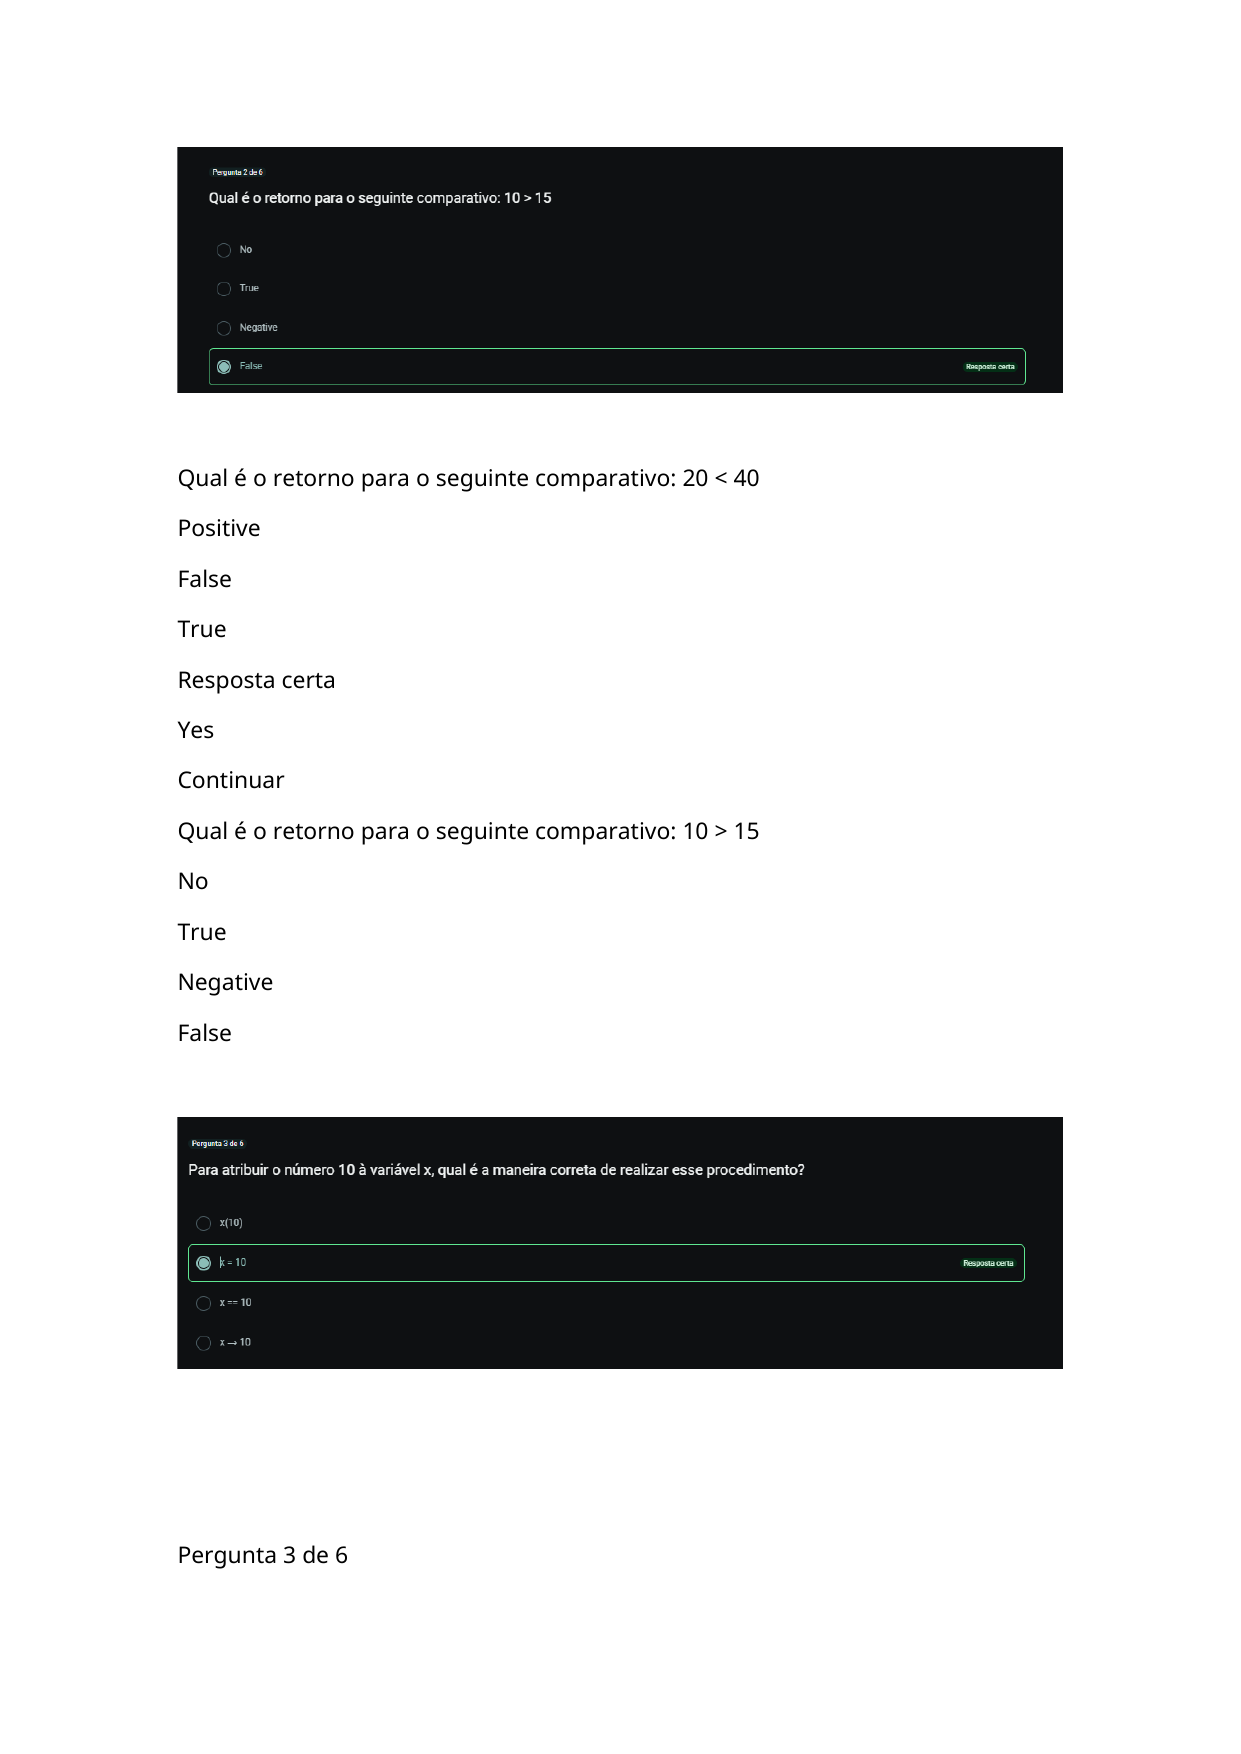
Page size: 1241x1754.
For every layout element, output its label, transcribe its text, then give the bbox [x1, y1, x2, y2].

text Resposta certa [177, 664, 1063, 695]
text Positive [177, 512, 1063, 544]
text Qual é o retorno para o seguinte comparativo: 20 < 40 [177, 462, 1063, 493]
picture [177, 1117, 1063, 1369]
text False [177, 563, 1063, 594]
text Pergunta 3 de 6 [177, 1538, 1063, 1570]
text Qual é o retorno para o seguinte comparativo: 10 > 15 [177, 815, 1063, 846]
text No [177, 865, 1063, 897]
text Yes [177, 714, 1063, 745]
text True [177, 916, 1063, 947]
text Negative [177, 966, 1063, 997]
text Continuar [177, 764, 1063, 796]
text False [177, 1017, 1063, 1048]
text True [177, 613, 1063, 644]
picture [177, 147, 1063, 393]
